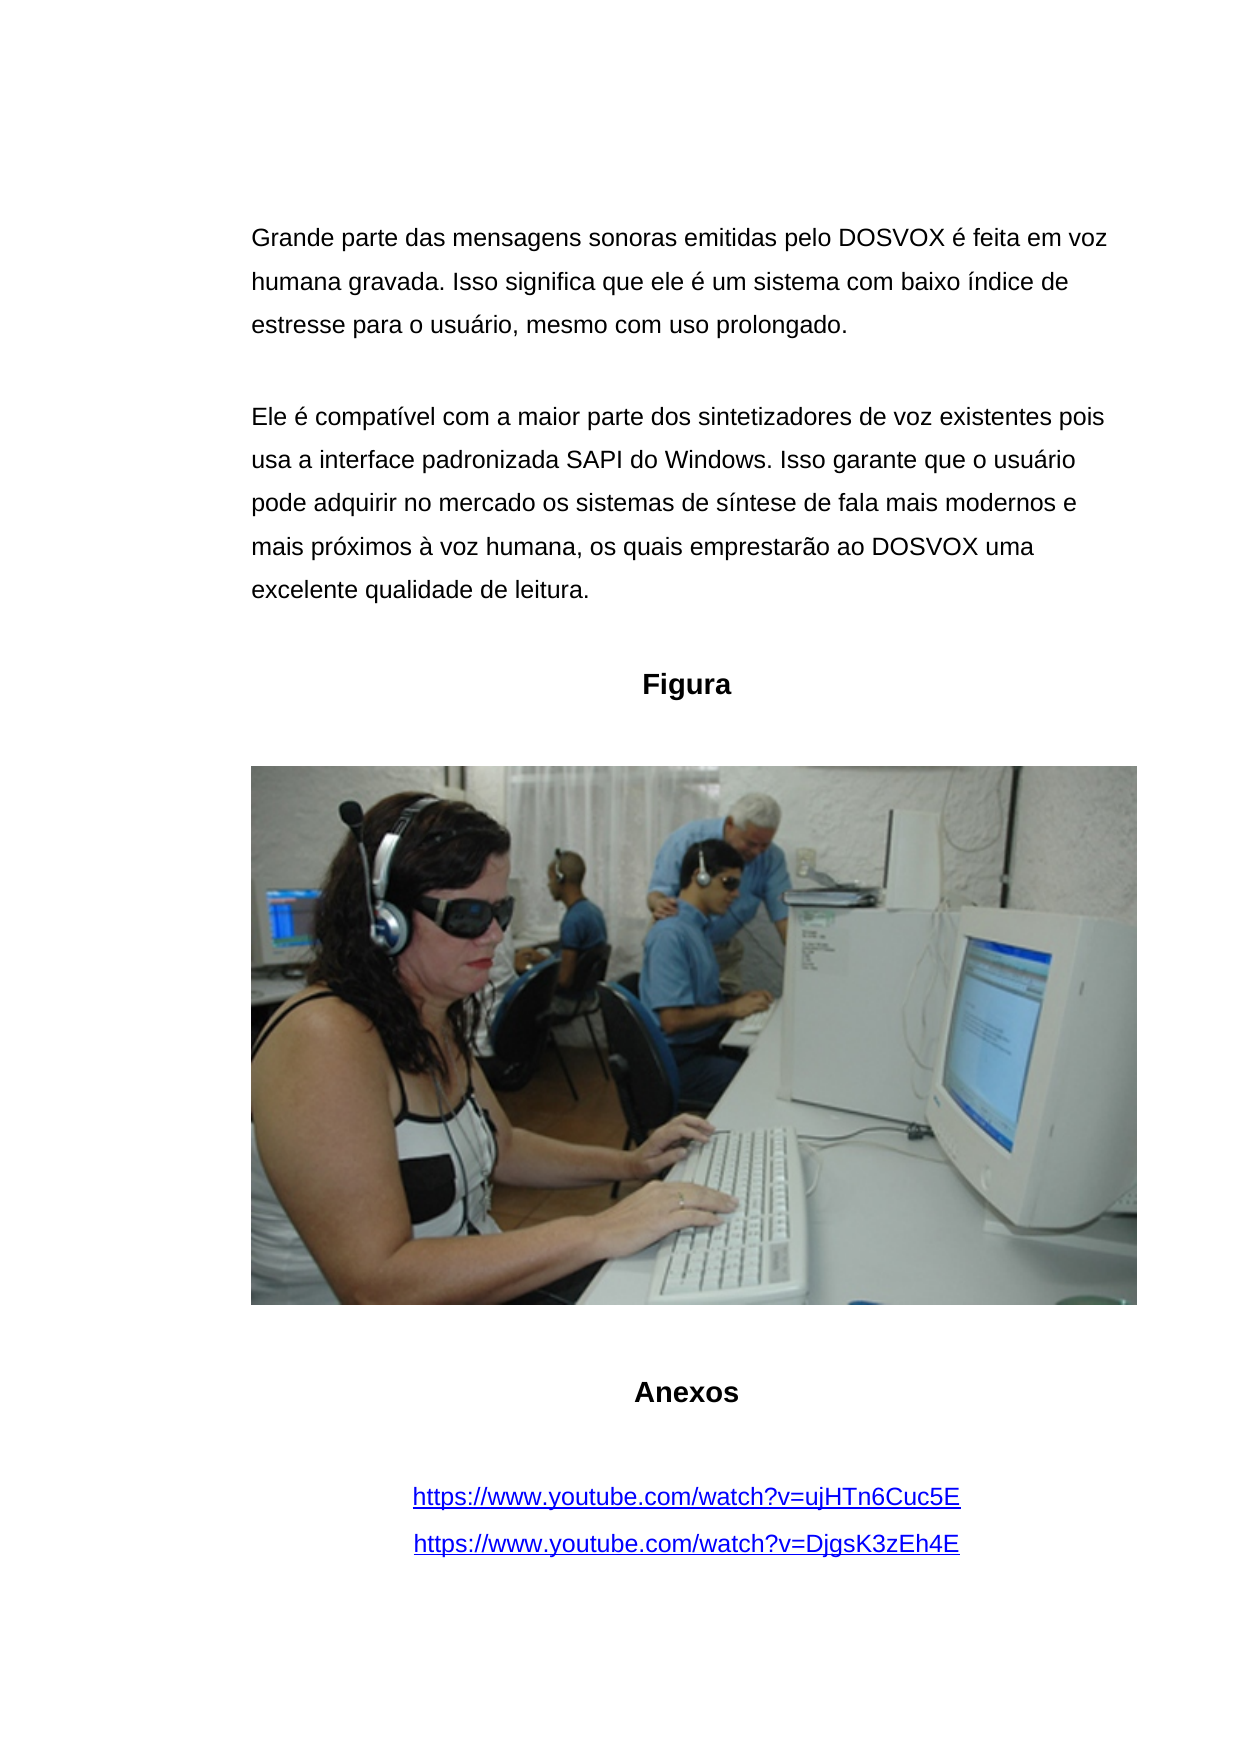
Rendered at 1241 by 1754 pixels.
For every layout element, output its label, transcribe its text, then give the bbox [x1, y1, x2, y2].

text Ele é compatível com a maior parte dos sintetizadores de voz existentes pois usa a interface padronizada SAPI do Windows. Isso garante que o usuário pode adquirir no mercado os sistemas de síntese de fala mais modernos e mais próximos à voz humana, os quais emprestarão ao DOSVOX uma excelente qualidade de leitura. [251, 402, 1122, 603]
picture [251, 766, 1137, 1305]
text https://www.youtube.com/watch?v=DjgsK3zEh4E [251, 1528, 1122, 1557]
text Figura [251, 667, 1122, 701]
text https://www.youtube.com/watch?v=ujHTn6Cuc5E [251, 1482, 1122, 1511]
text Grande parte das mensagens sonoras emitidas pelo DOSVOX é feita em voz humana gravada. Isso significa que ele é um sistema com baixo índice de estresse para o usuário, mesmo com uso prolongado. [251, 223, 1122, 338]
text Anexos [251, 1375, 1122, 1409]
